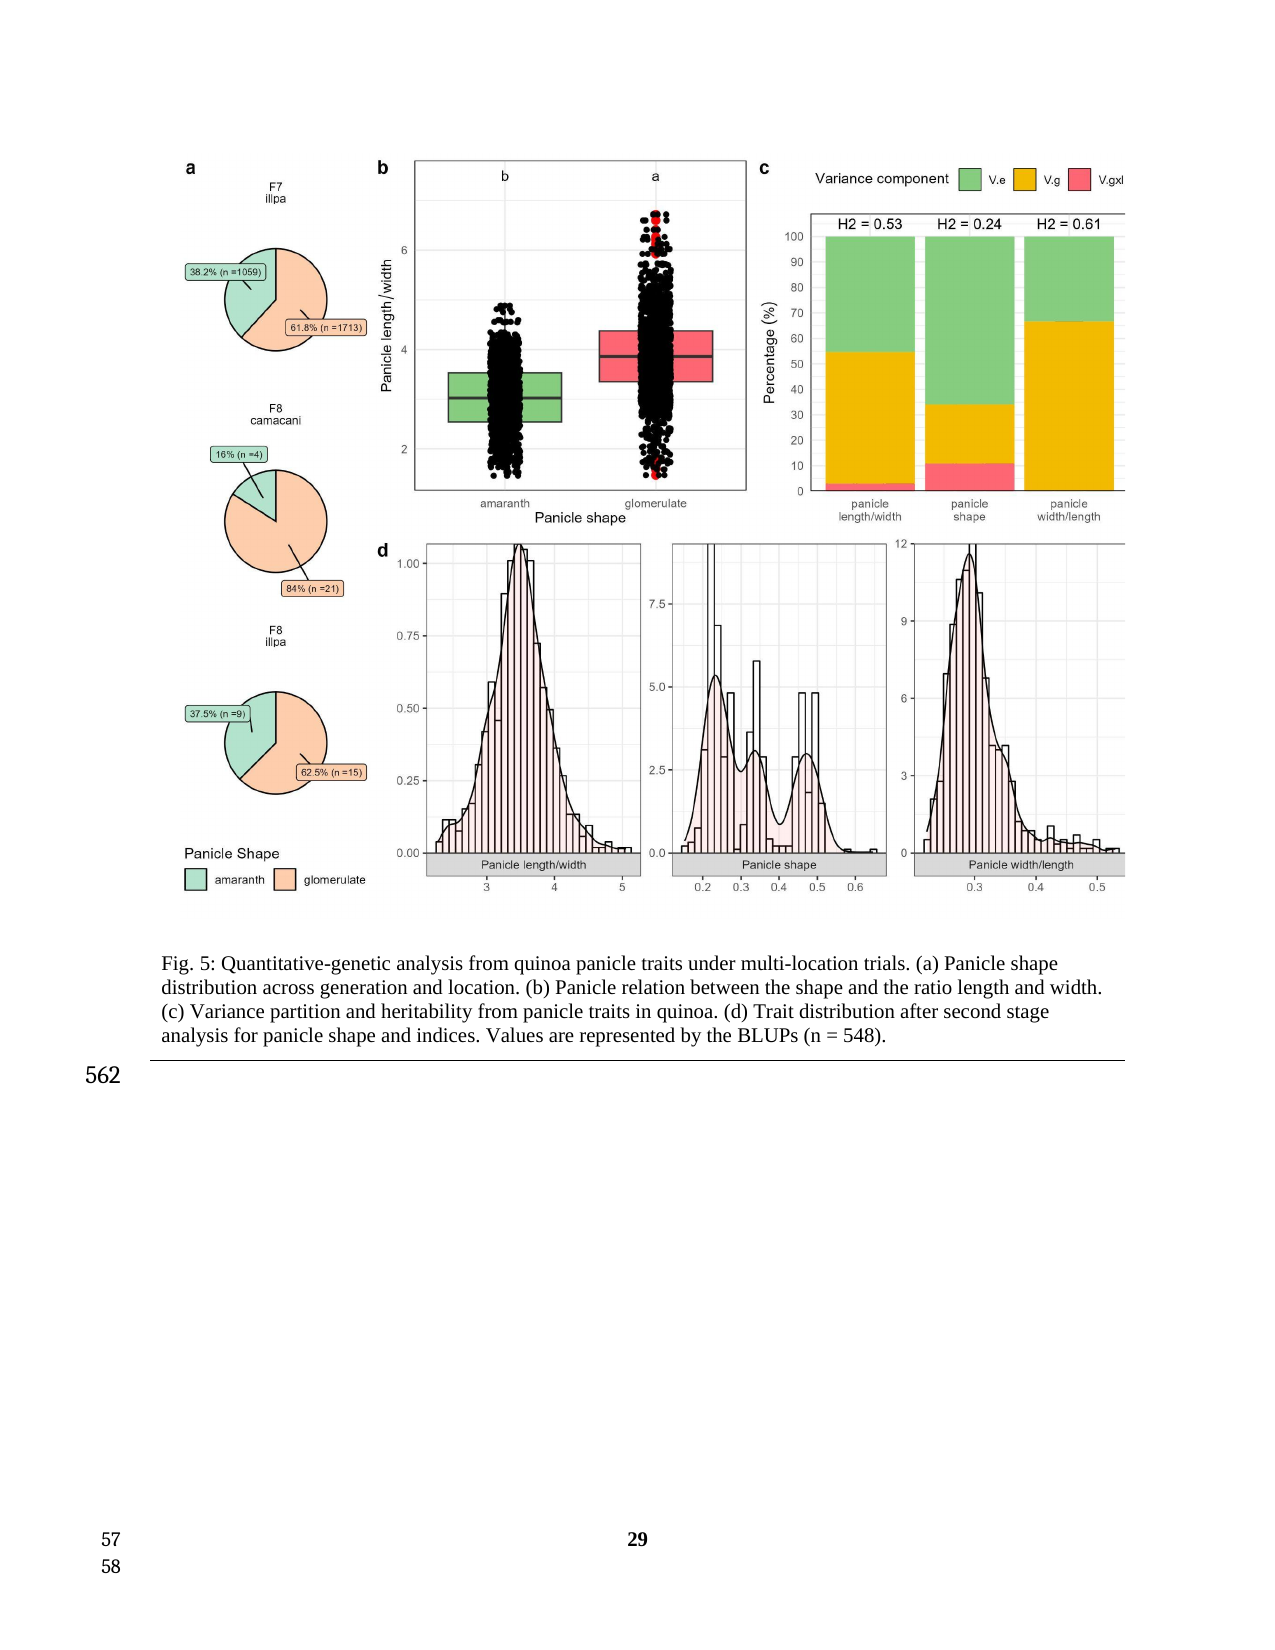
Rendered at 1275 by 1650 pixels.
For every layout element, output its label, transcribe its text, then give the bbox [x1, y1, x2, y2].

table_header Fig. 5: Quantitative-genetic analysis from quinoa panicle traits under multi-location trials. (a) Panicle shape distribution across generation and location. (b) Panicle relation between the shape and the ratio length and width. (c) Variance partition and heritability from panicle traits in quinoa. (d) Trait distribution after second stage analysis for panicle shape and indices. Values are represented by the BLUPs (n = 548). [150, 150, 1125, 1060]
picture [180, 153, 1125, 919]
